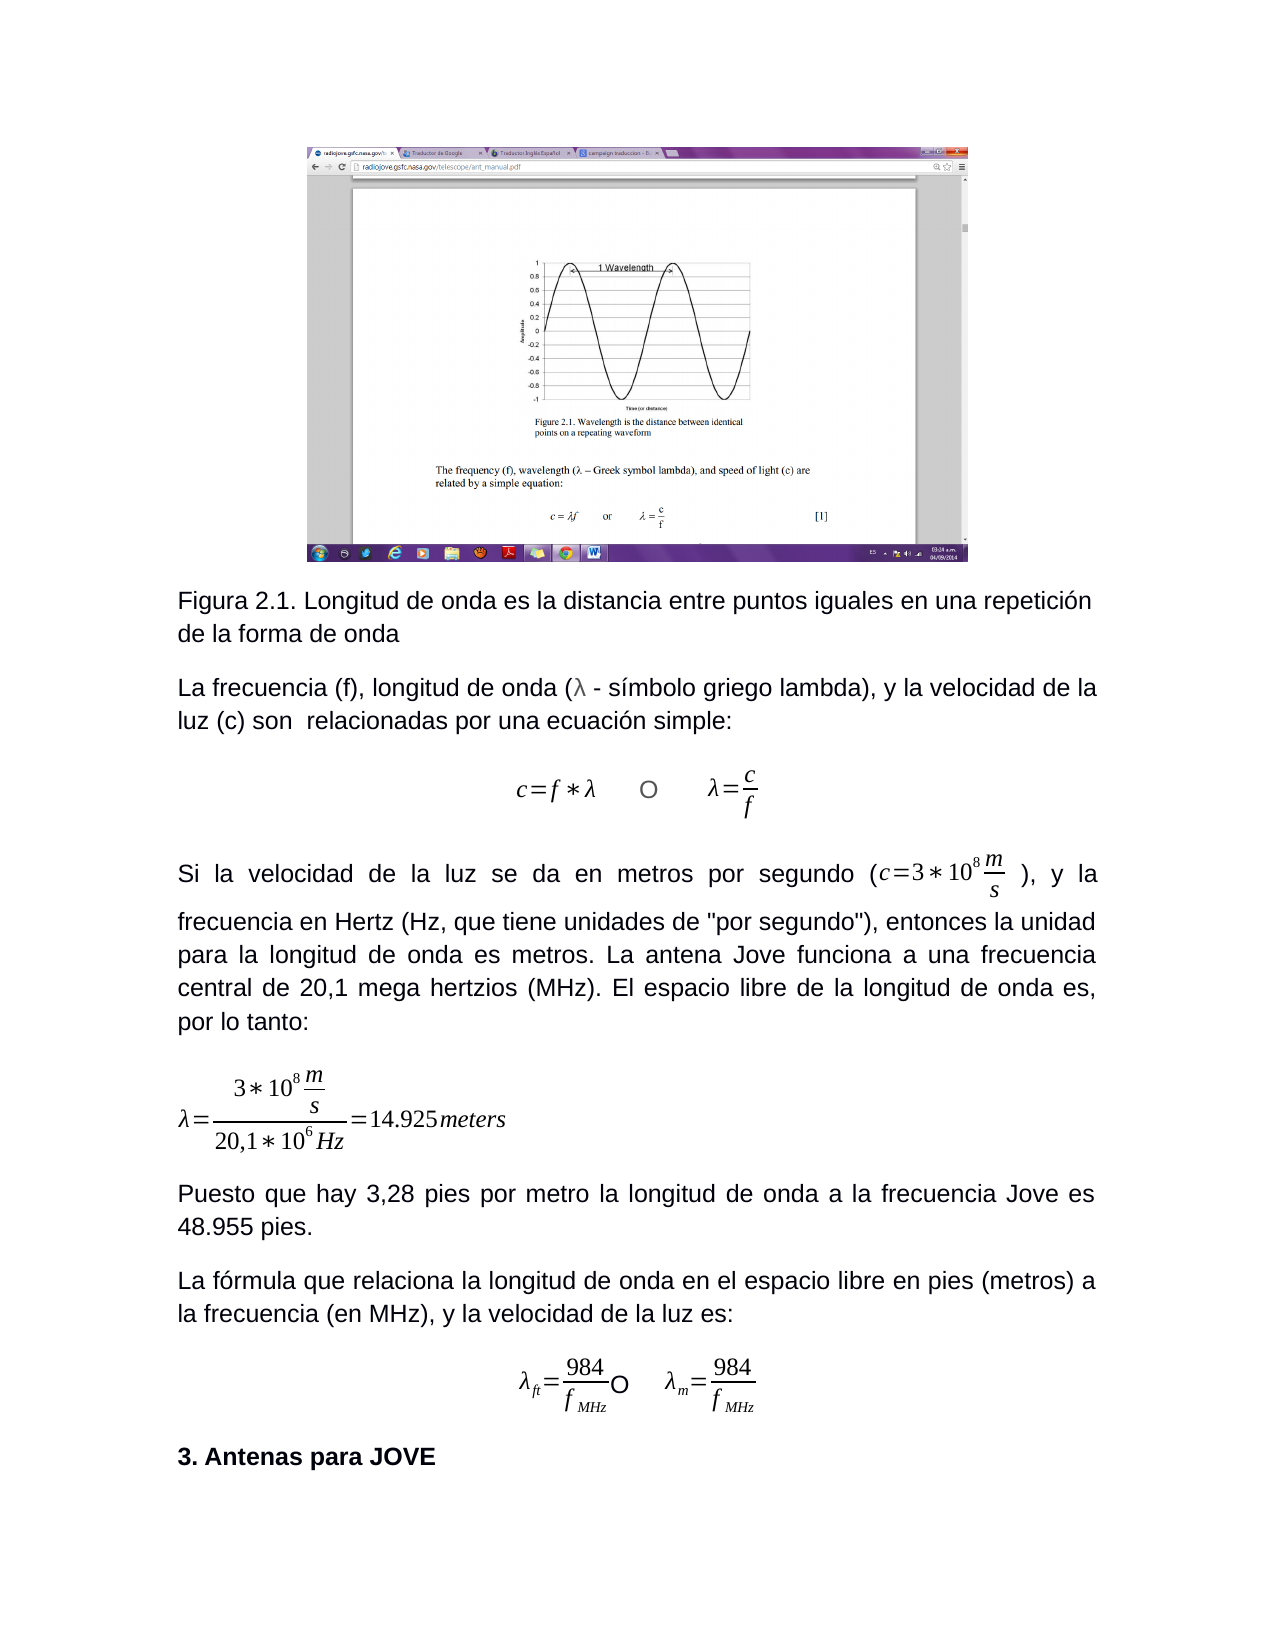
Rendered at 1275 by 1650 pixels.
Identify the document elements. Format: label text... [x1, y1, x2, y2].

text Puesto que hay 3,28 pies por metro la longitud de onda a la frecuencia Jove es 48.955 pies. [177, 1179, 1098, 1241]
text Figura 2.1. Longitud de onda es la distancia entre puntos iguales en una repetición de la forma de onda [177, 586, 1098, 648]
text Si la velocidad de la luz se da en metros por segundo ( ), y la frecuencia en Hertz (Hz, que tiene unidades de "por segundo"), entonces la unidad para la longitud de onda es metros. La antena Jove funciona a una frecuencia central de 20,1 mega hertzios (MHz). El espacio libre de la longitud de onda es, por lo tanto: [177, 844, 1098, 1035]
text La fórmula que relaciona la longitud de onda en el espacio libre en pies (metros) a la frecuencia (en MHz), y la velocidad de la luz es: [177, 1266, 1098, 1328]
text 3. Antenas para JOVE [177, 1441, 1098, 1470]
text La frecuencia (f), longitud de onda (λ - símbolo griego lambda), y la velocidad de la luz (c) son relacionadas por una ecuación simple: [177, 673, 1098, 735]
text O [177, 760, 1098, 819]
text O [177, 1353, 1098, 1416]
picture [307, 147, 968, 562]
